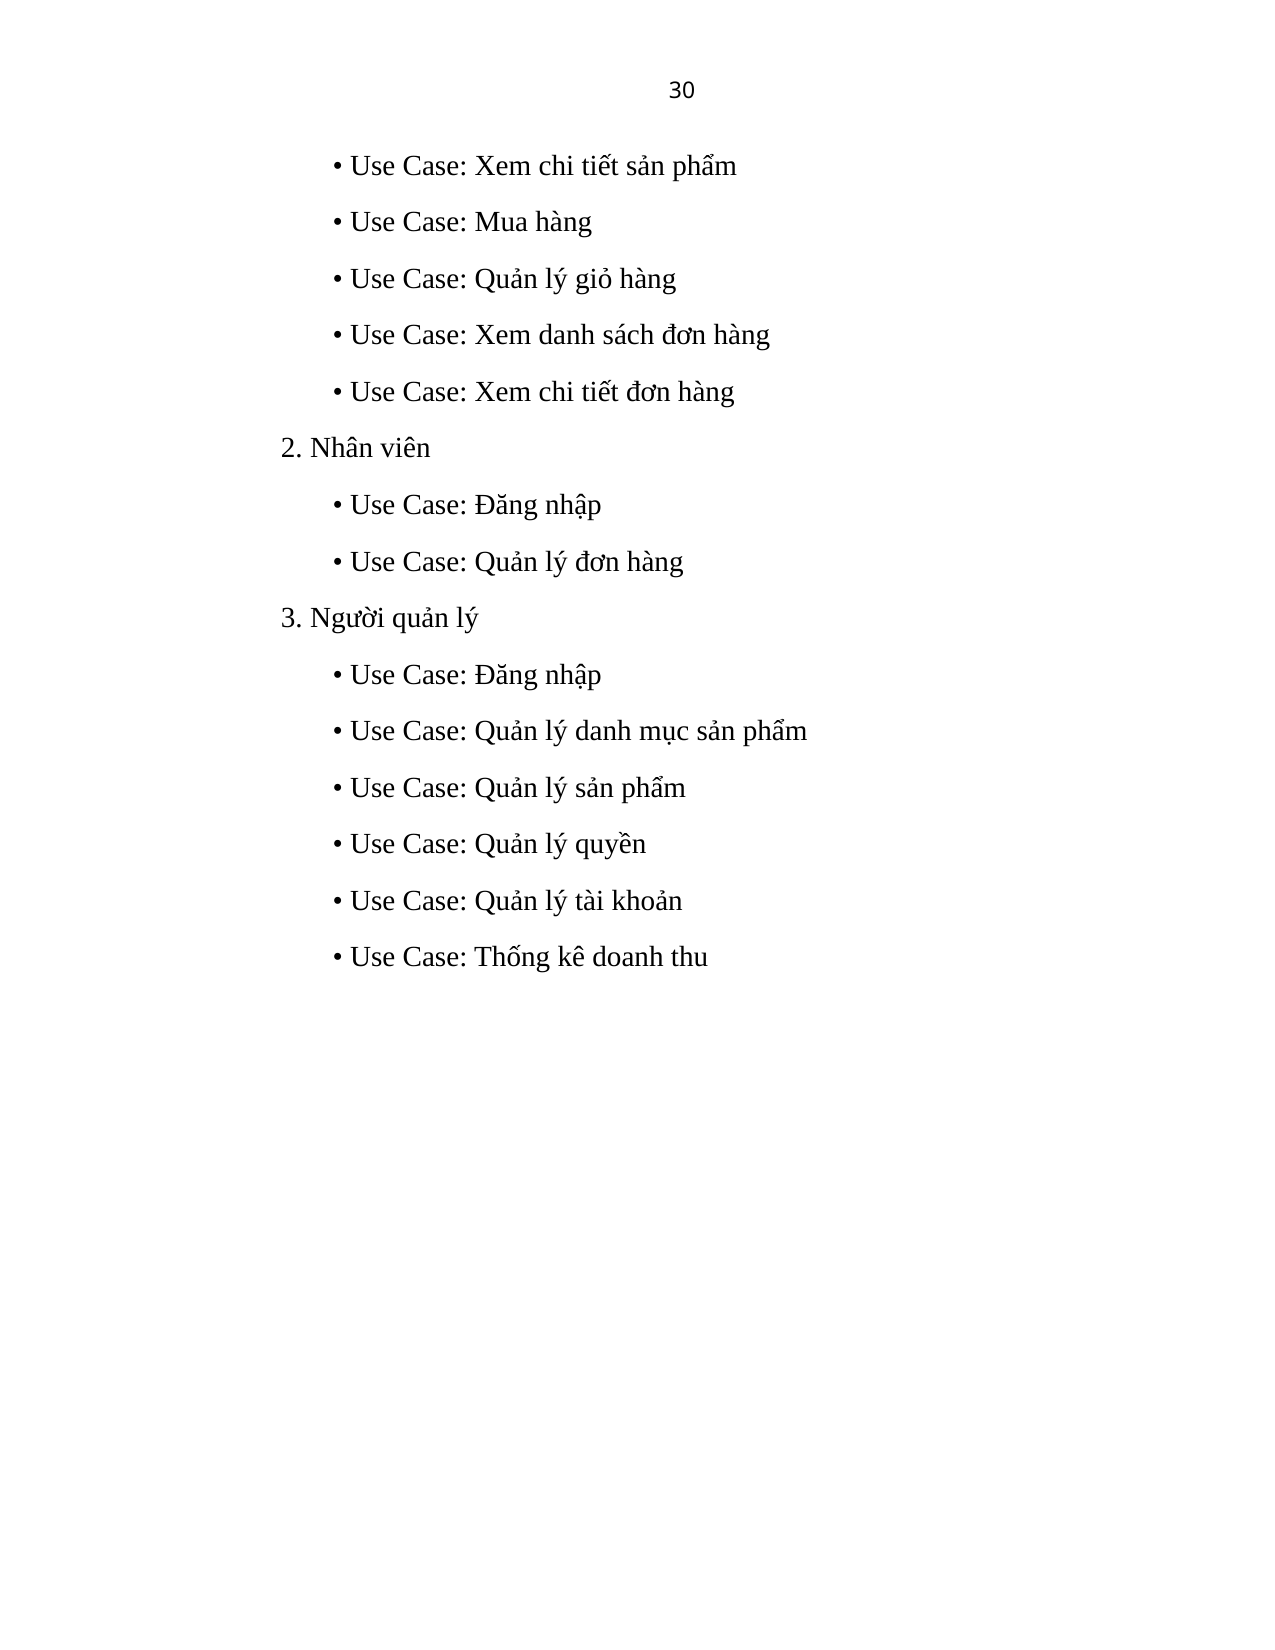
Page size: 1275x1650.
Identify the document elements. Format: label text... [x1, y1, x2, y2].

text • Use Case: Xem chi tiết sản phẩm [207, 148, 1157, 181]
text • Use Case: Đăng nhập [207, 657, 1157, 690]
text • Use Case: Quản lý quyền [207, 826, 1157, 860]
text • Use Case: Xem danh sách đơn hàng [207, 317, 1157, 351]
text • Use Case: Quản lý danh mục sản phẩm [207, 713, 1157, 747]
text • Use Case: Quản lý đơn hàng [207, 544, 1157, 577]
text • Use Case: Mua hàng [207, 204, 1157, 238]
text 2. Nhân viên [207, 431, 1157, 464]
text • Use Case: Thống kê doanh thu [207, 939, 1157, 973]
text • Use Case: Quản lý giỏ hàng [207, 261, 1157, 294]
text 3. Người quản lý [207, 600, 1157, 634]
text • Use Case: Quản lý tài khoản [207, 883, 1157, 917]
text • Use Case: Đăng nhập [207, 487, 1157, 521]
text • Use Case: Xem chi tiết đơn hàng [207, 374, 1157, 407]
text • Use Case: Quản lý sản phẩm [207, 770, 1157, 803]
